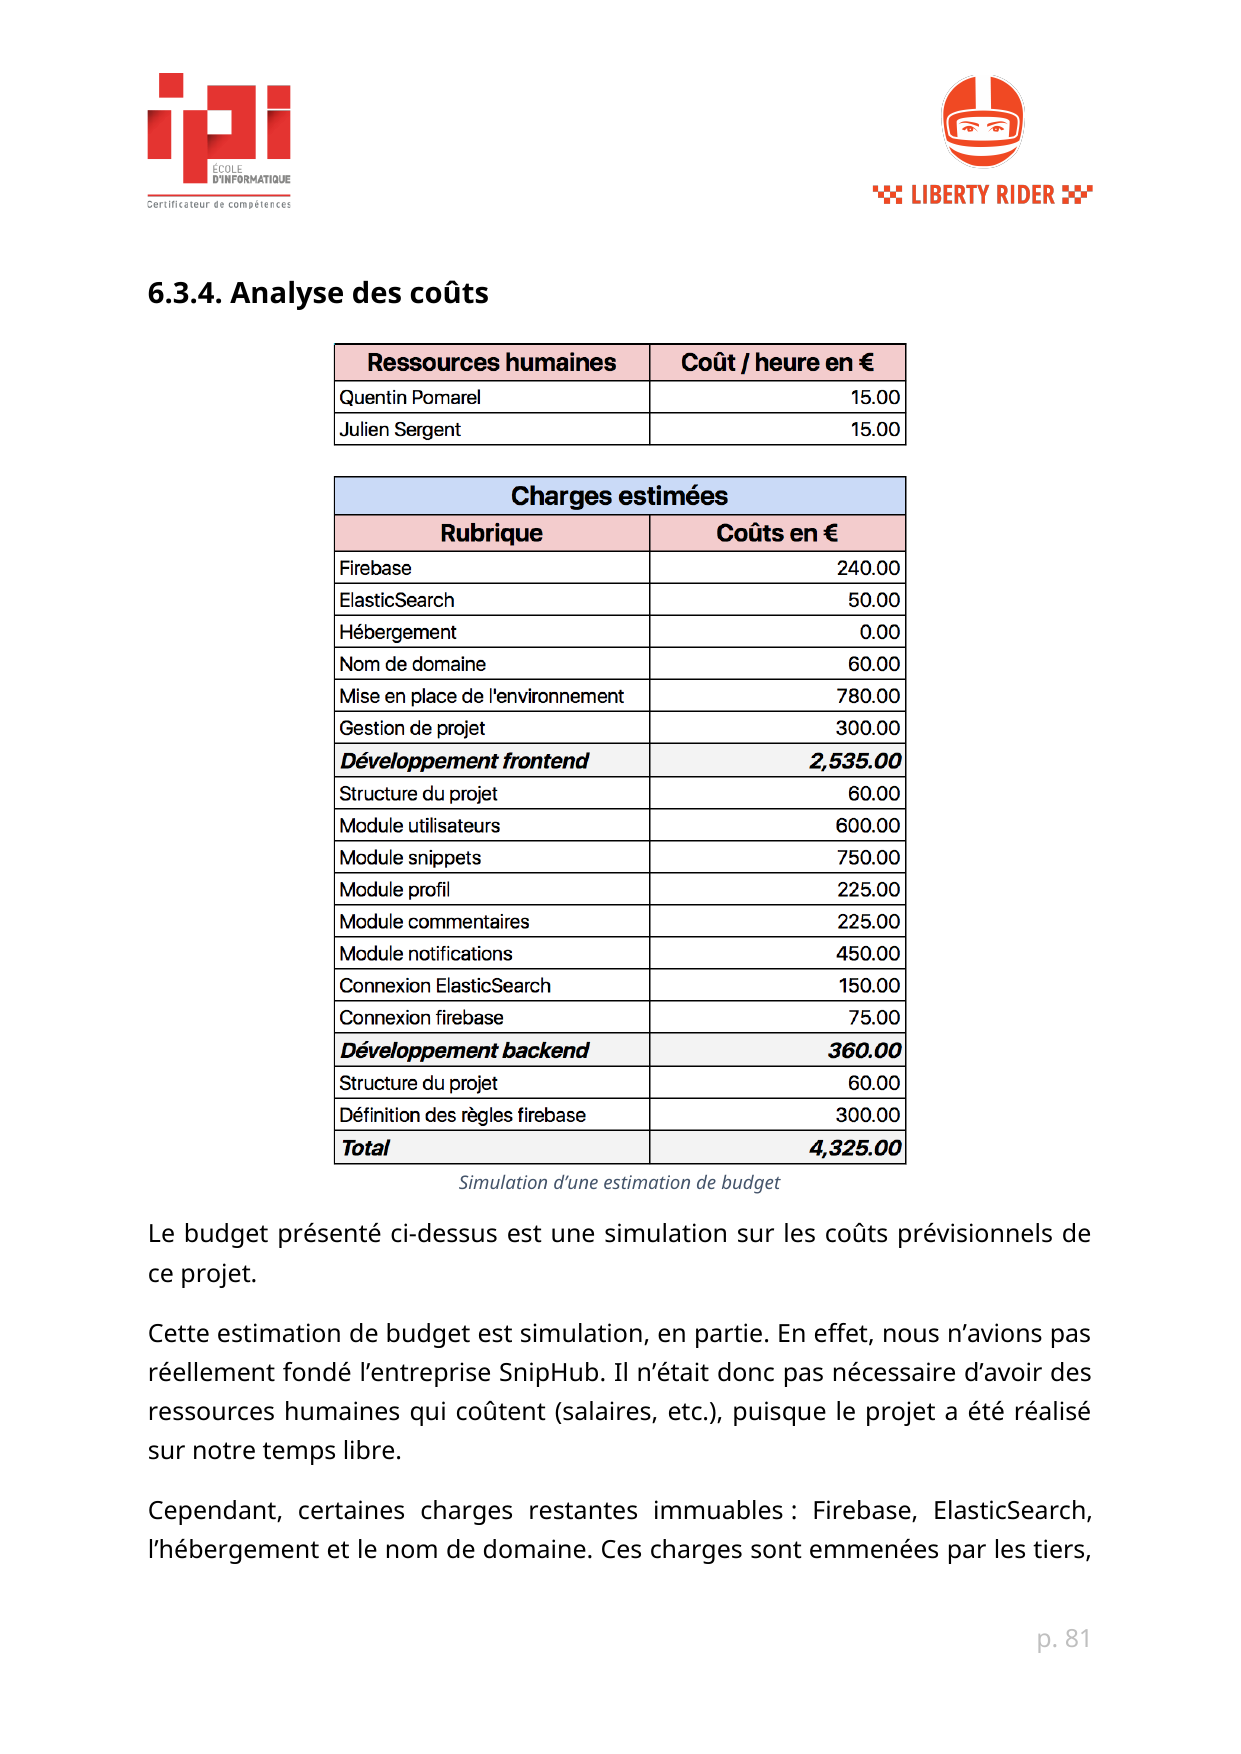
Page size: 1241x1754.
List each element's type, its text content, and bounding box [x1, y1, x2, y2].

picture [147, 73, 291, 209]
text Cette estimation de budget est simulation, en partie. En effet, nous n’avions pas réellement fondé l’entreprise SnipHub. Il n’était donc pas nécessaire d’avoir des ressources humaines qui coûtent (salaires, etc.), puisque le projet a été réalisé sur notre temps libre. [148, 1315, 1093, 1467]
subtitle Analyse des coûts [148, 273, 1093, 312]
picture [872, 75, 1093, 209]
picture [333, 343, 907, 1165]
text Le budget présenté ci-dessus est une simulation sur les coûts prévisionnels de ce projet. [148, 1216, 1093, 1289]
text Simulation d’une estimation de budget [148, 1170, 1093, 1195]
